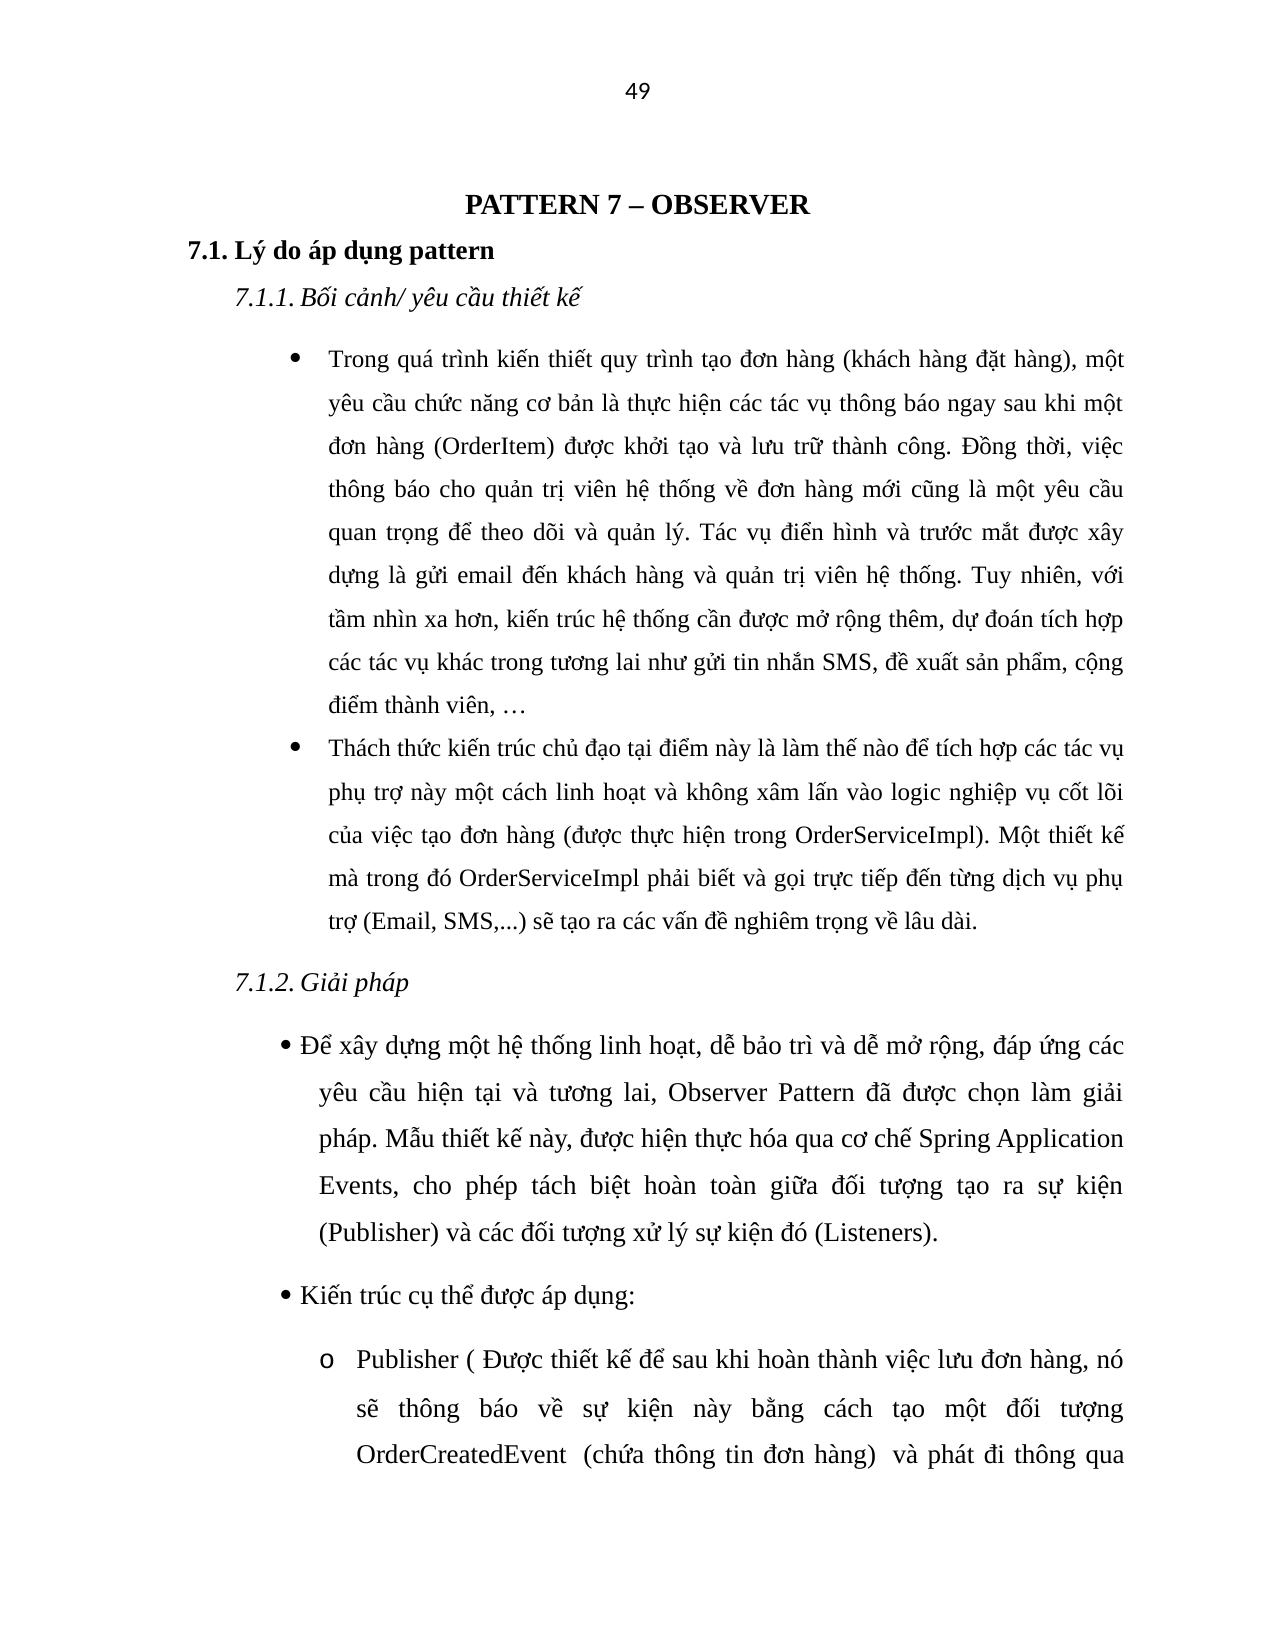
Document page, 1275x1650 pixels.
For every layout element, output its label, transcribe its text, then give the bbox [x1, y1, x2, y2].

list Để xây dựng một hệ thống linh hoạt, dễ bảo trì và dễ mở rộng, đáp ứng các yêu cầu hiện tại và tương lai, Observer Pattern đã được chọn làm giải pháp. Mẫu thiết kế này, được hiện thực hóa qua cơ chế Spring Application Events, cho phép tách biệt hoàn toàn giữa đối tượng tạo ra sự kiện (Publisher) và các đối tượng xử lý sự kiện đó (Listeners). [281, 1029, 1125, 1247]
list Giải pháp [234, 966, 1125, 997]
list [319, 1343, 1125, 1469]
list Kiến trúc cụ thể được áp dụng: [281, 1279, 1125, 1311]
list Thách thức kiến trúc chủ đạo tại điểm này là làm thế nào để tích hợp các tác vụ phụ trợ này một cách linh hoạt và không xâm lấn vào logic nghiệp vụ cốt lõi của việc tạo đơn hàng (được thực hiện trong OrderServiceImpl). Một thiết kế mà trong đó OrderServiceImpl phải biết và gọi trực tiếp đến từng dịch vụ phụ trợ (Email, SMS,...) sẽ tạo ra các vấn đề nghiêm trọng về lâu dài. [291, 733, 1125, 935]
list Bối cảnh/ yêu cầu thiết kế [234, 281, 1125, 312]
list Trong quá trình kiến thiết quy trình tạo đơn hàng (khách hàng đặt hàng), một yêu cầu chức năng cơ bản là thực hiện các tác vụ thông báo ngay sau khi một đơn hàng (OrderItem) được khởi tạo và lưu trữ thành công. Đồng thời, việc thông báo cho quản trị viên hệ thống về đơn hàng mới cũng là một yêu cầu quan trọng để theo dõi và quản lý. Tác vụ điển hình và trước mắt được xây dựng là gửi email đến khách hàng và quản trị viên hệ thống. Tuy nhiên, với tầm nhìn xa hơn, kiến trúc hệ thống cần được mở rộng thêm, dự đoán tích hợp các tác vụ khác trong tương lai như gửi tin nhắn SMS, đề xuất sản phẩm, cộng điểm thành viên, … [291, 344, 1125, 719]
subtitle PATTERN 7 – OBSERVER [150, 187, 1125, 221]
list Lý do áp dụng pattern [187, 234, 1125, 266]
